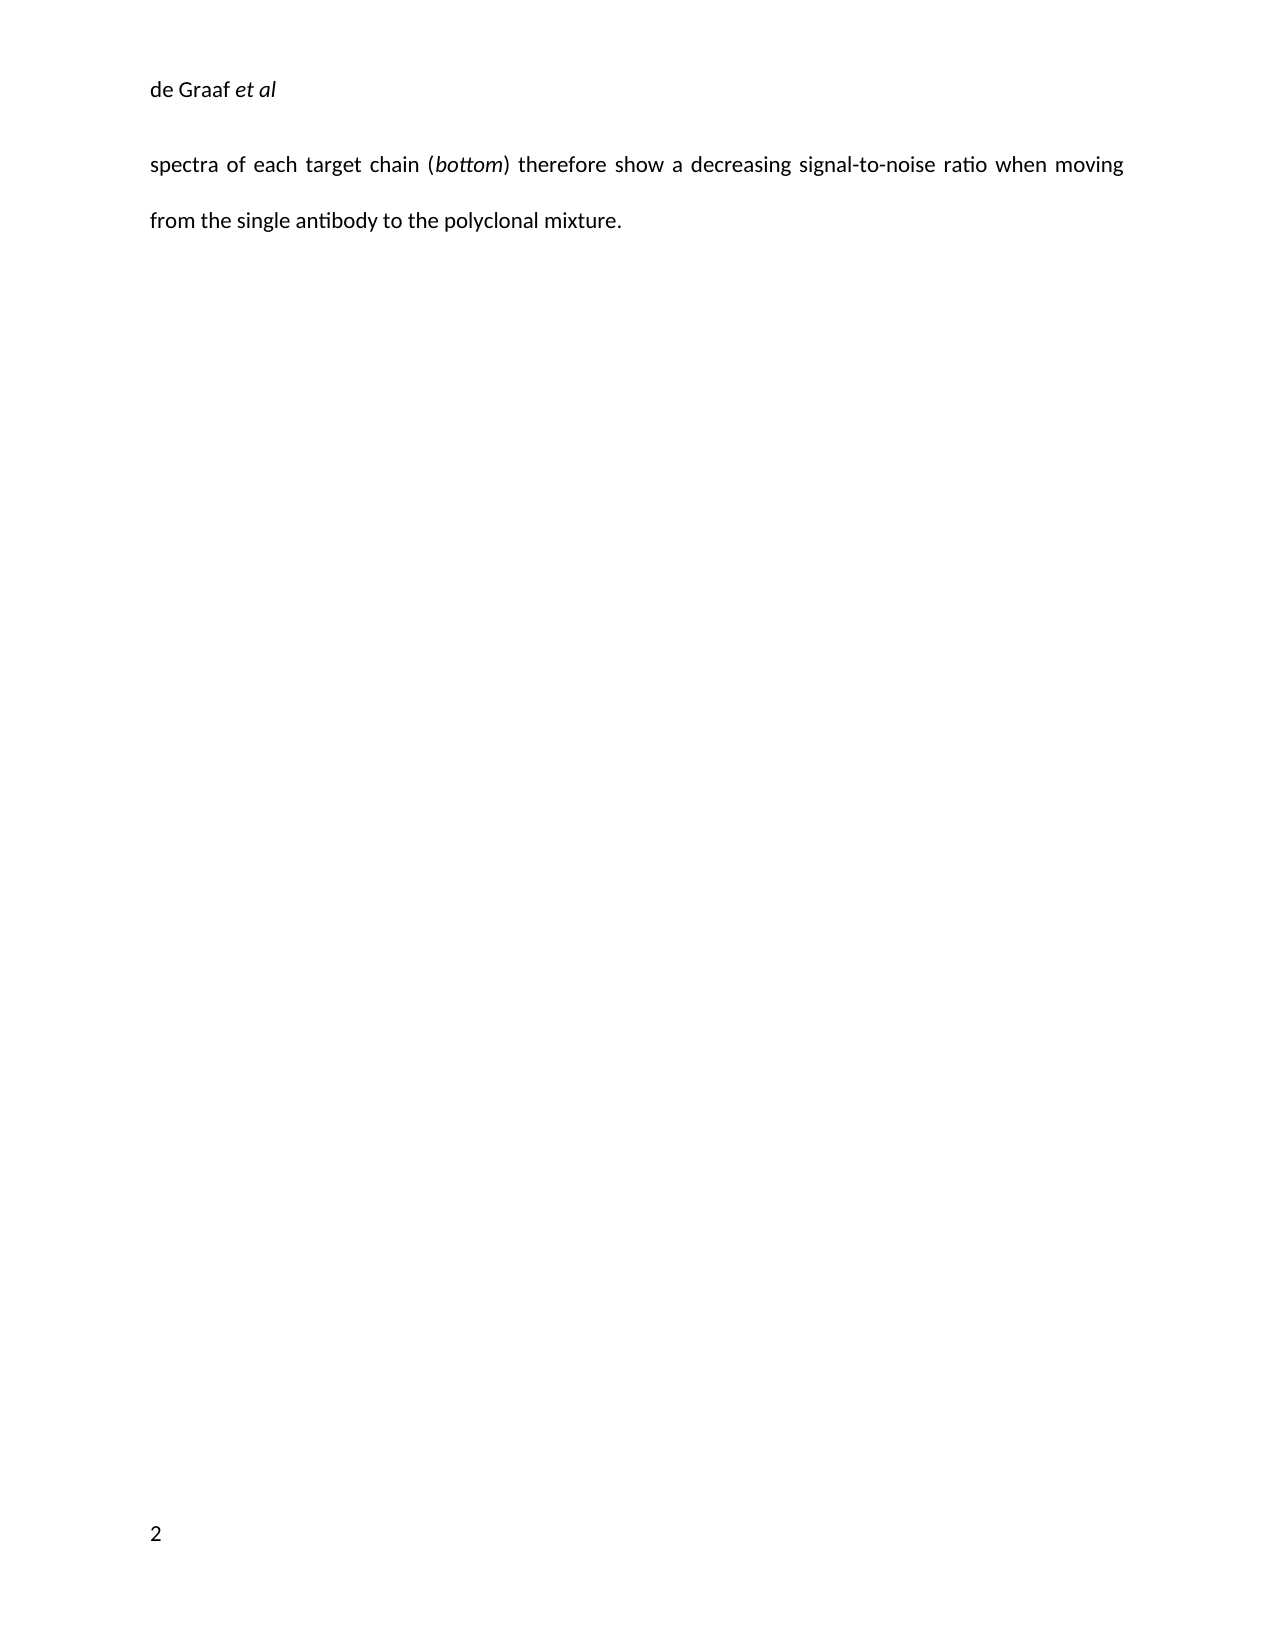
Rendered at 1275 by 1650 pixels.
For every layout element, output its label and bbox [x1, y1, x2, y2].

text [150, 150, 1125, 234]
